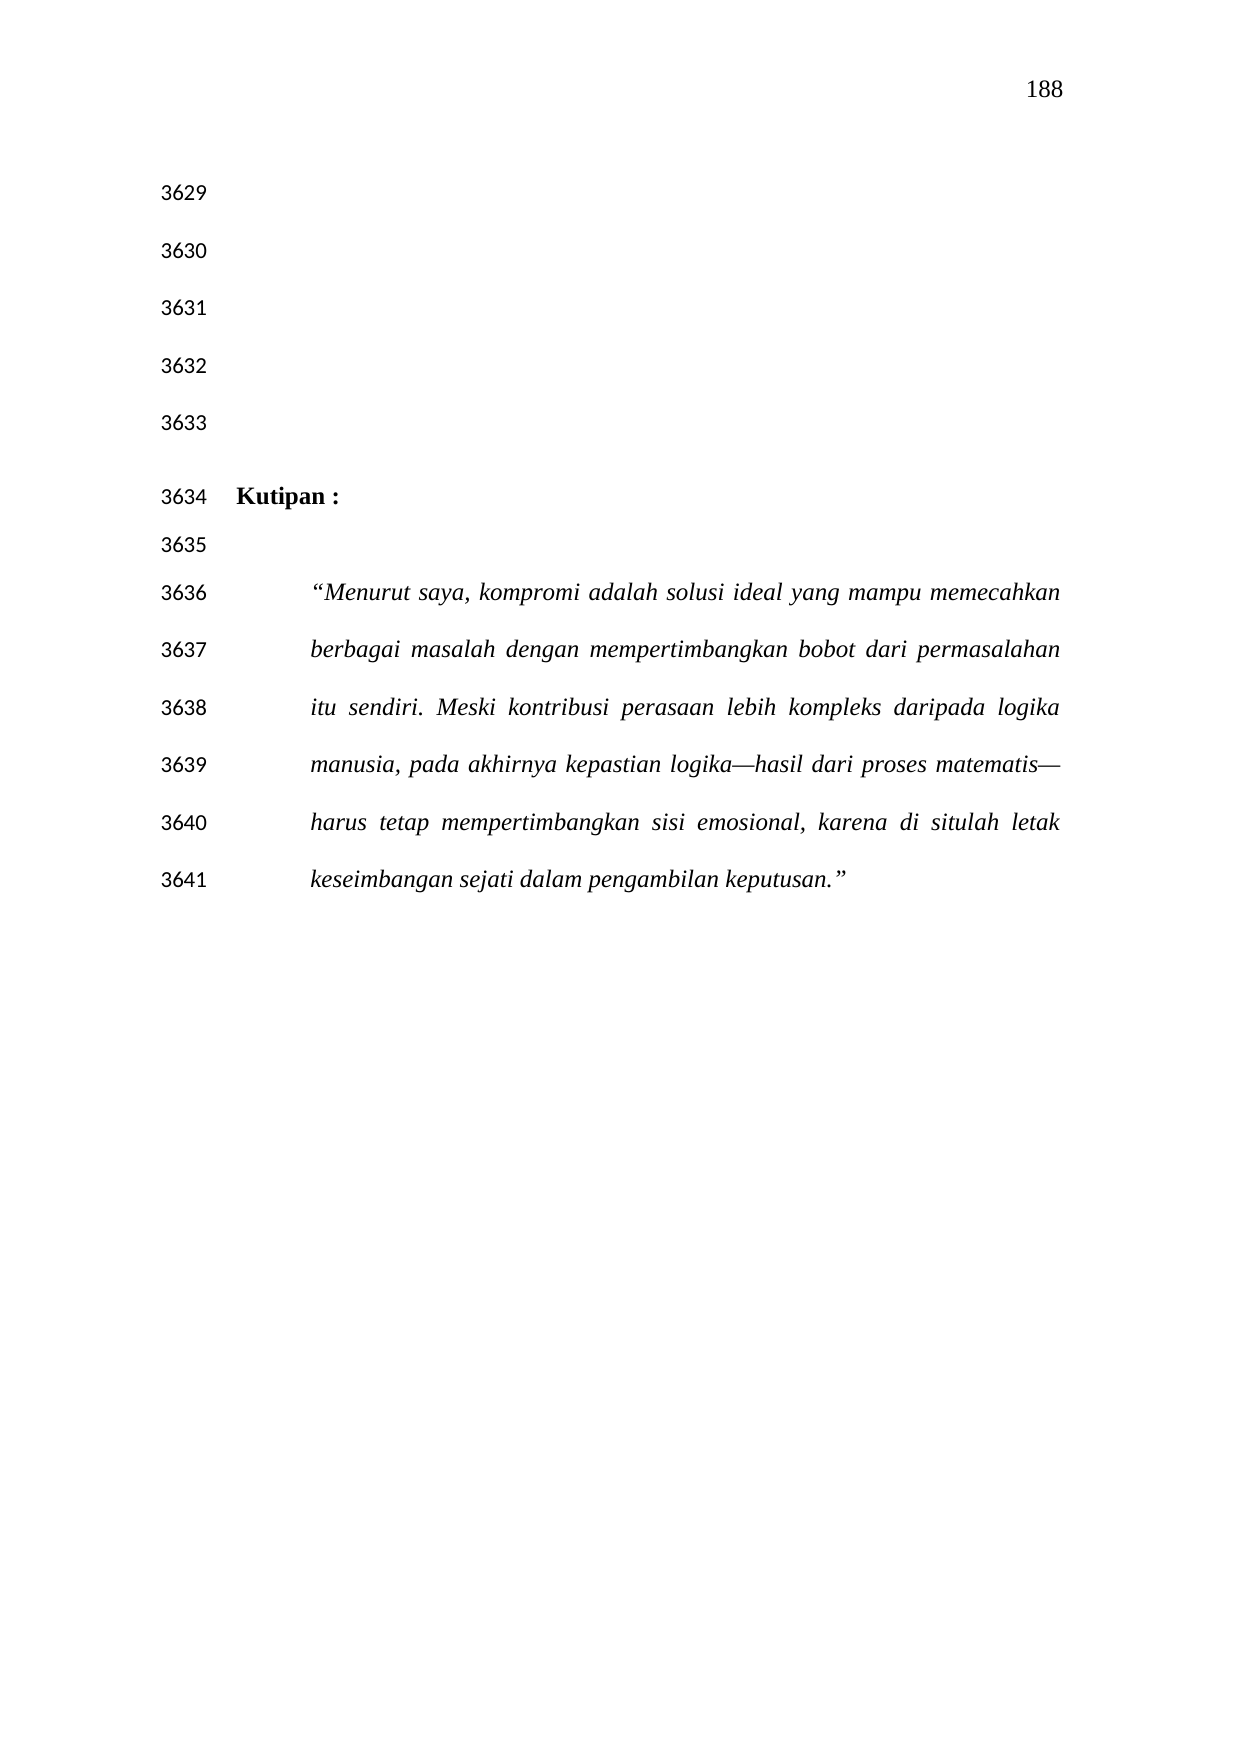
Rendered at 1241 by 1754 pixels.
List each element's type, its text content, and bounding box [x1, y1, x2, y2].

text Kutipan : [236, 481, 1063, 510]
list “Menurut saya, kompromi adalah solusi ideal yang mampu memecahkan berbagai masalah dengan mempertimbangkan bobot dari permasalahan itu sendiri. Meski kontribusi perasaan lebih kompleks daripada logika manusia, pada akhirnya kepastian logika—hasil dari proses matematis—harus tetap mempertimbangkan sisi emosional, karena di situlah letak keseimbangan sejati dalam pengambilan keputusan.” [310, 577, 1063, 893]
